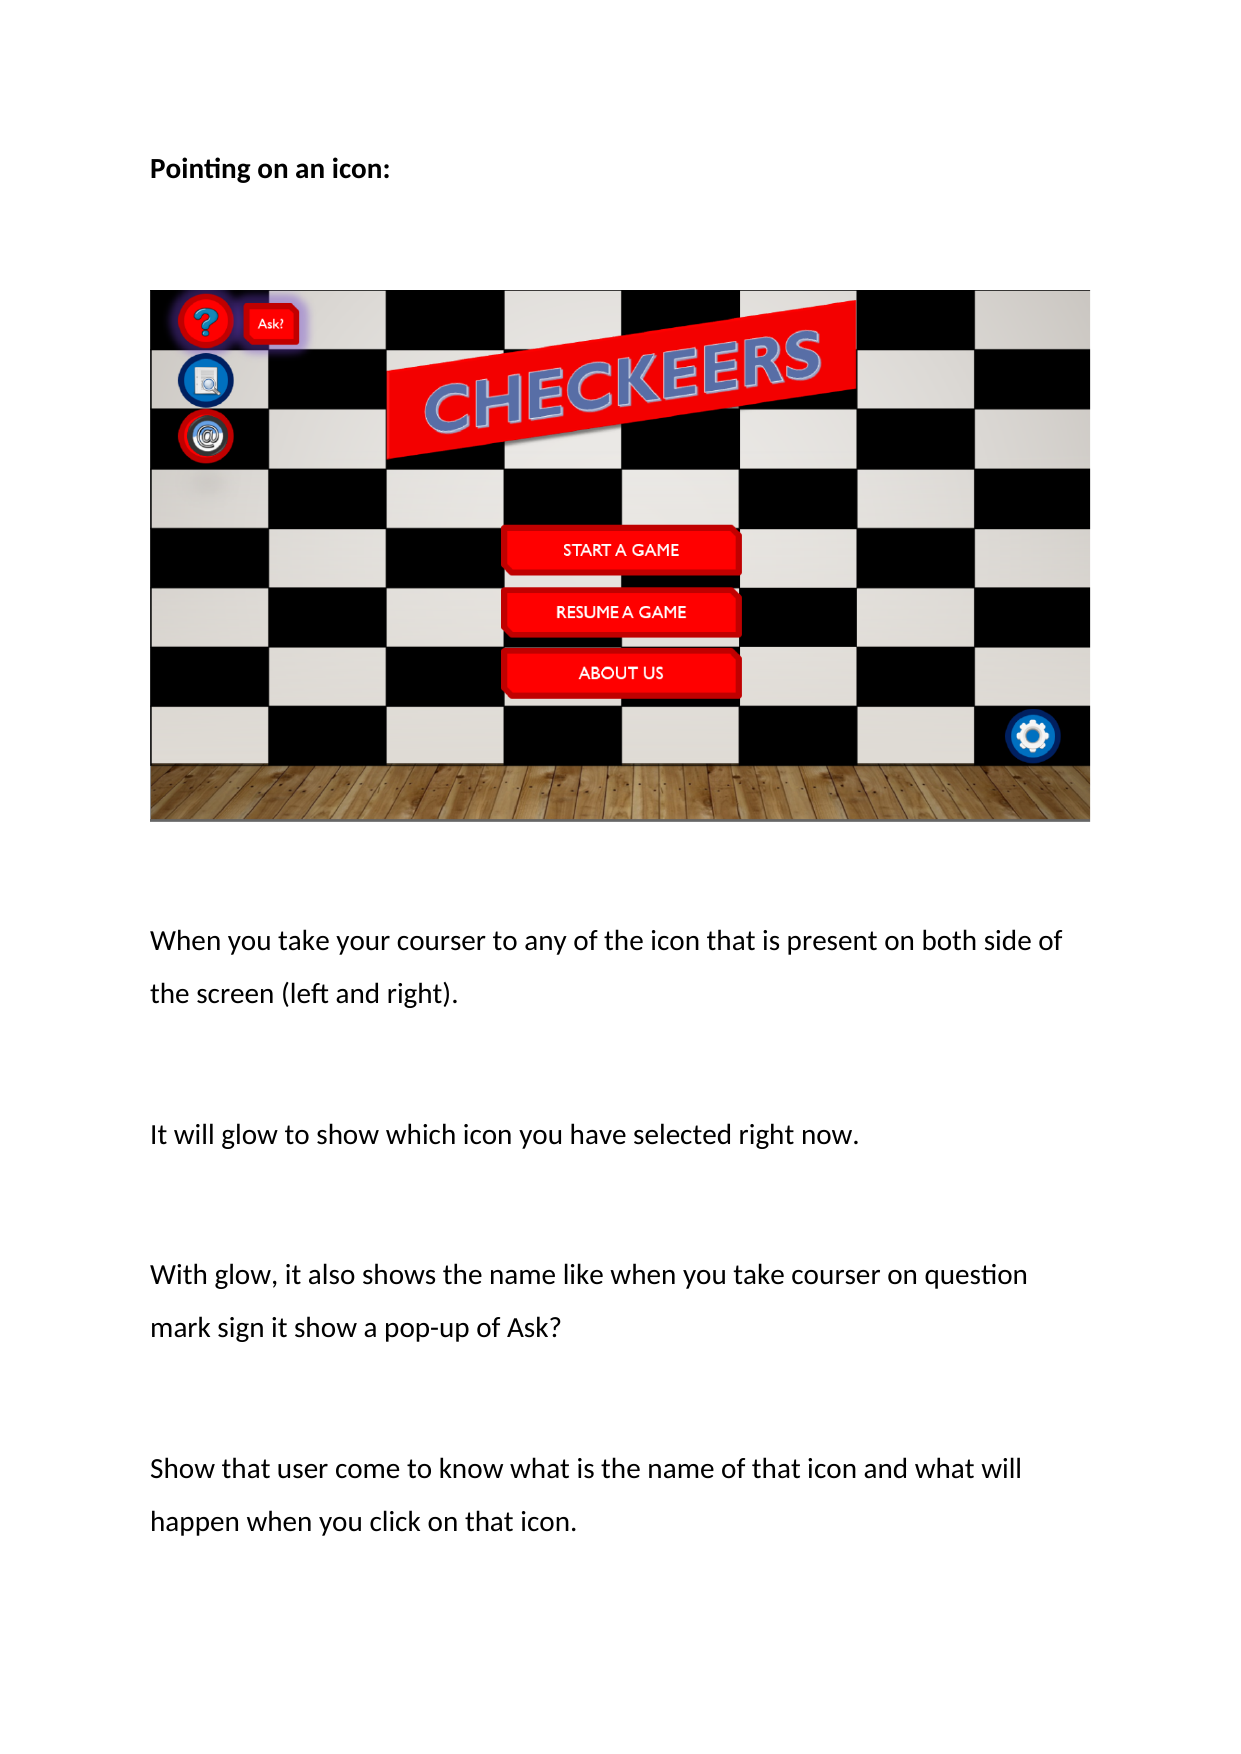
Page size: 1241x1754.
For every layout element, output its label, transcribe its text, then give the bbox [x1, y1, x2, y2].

text Pointing on an icon: [150, 150, 1090, 186]
text It will glow to show which icon you have selected right now. [150, 1116, 1090, 1151]
text When you take your courser to any of the icon that is present on both side of the screen (left and right). [150, 922, 1090, 1011]
text Show that user come to know what is the name of that icon and what will happen when you click on that icon. [150, 1450, 1090, 1539]
text With glow, it also shows the name like when you take courser on question mark sign it show a pop-up of Ask? [150, 1256, 1090, 1345]
picture [150, 290, 1091, 822]
